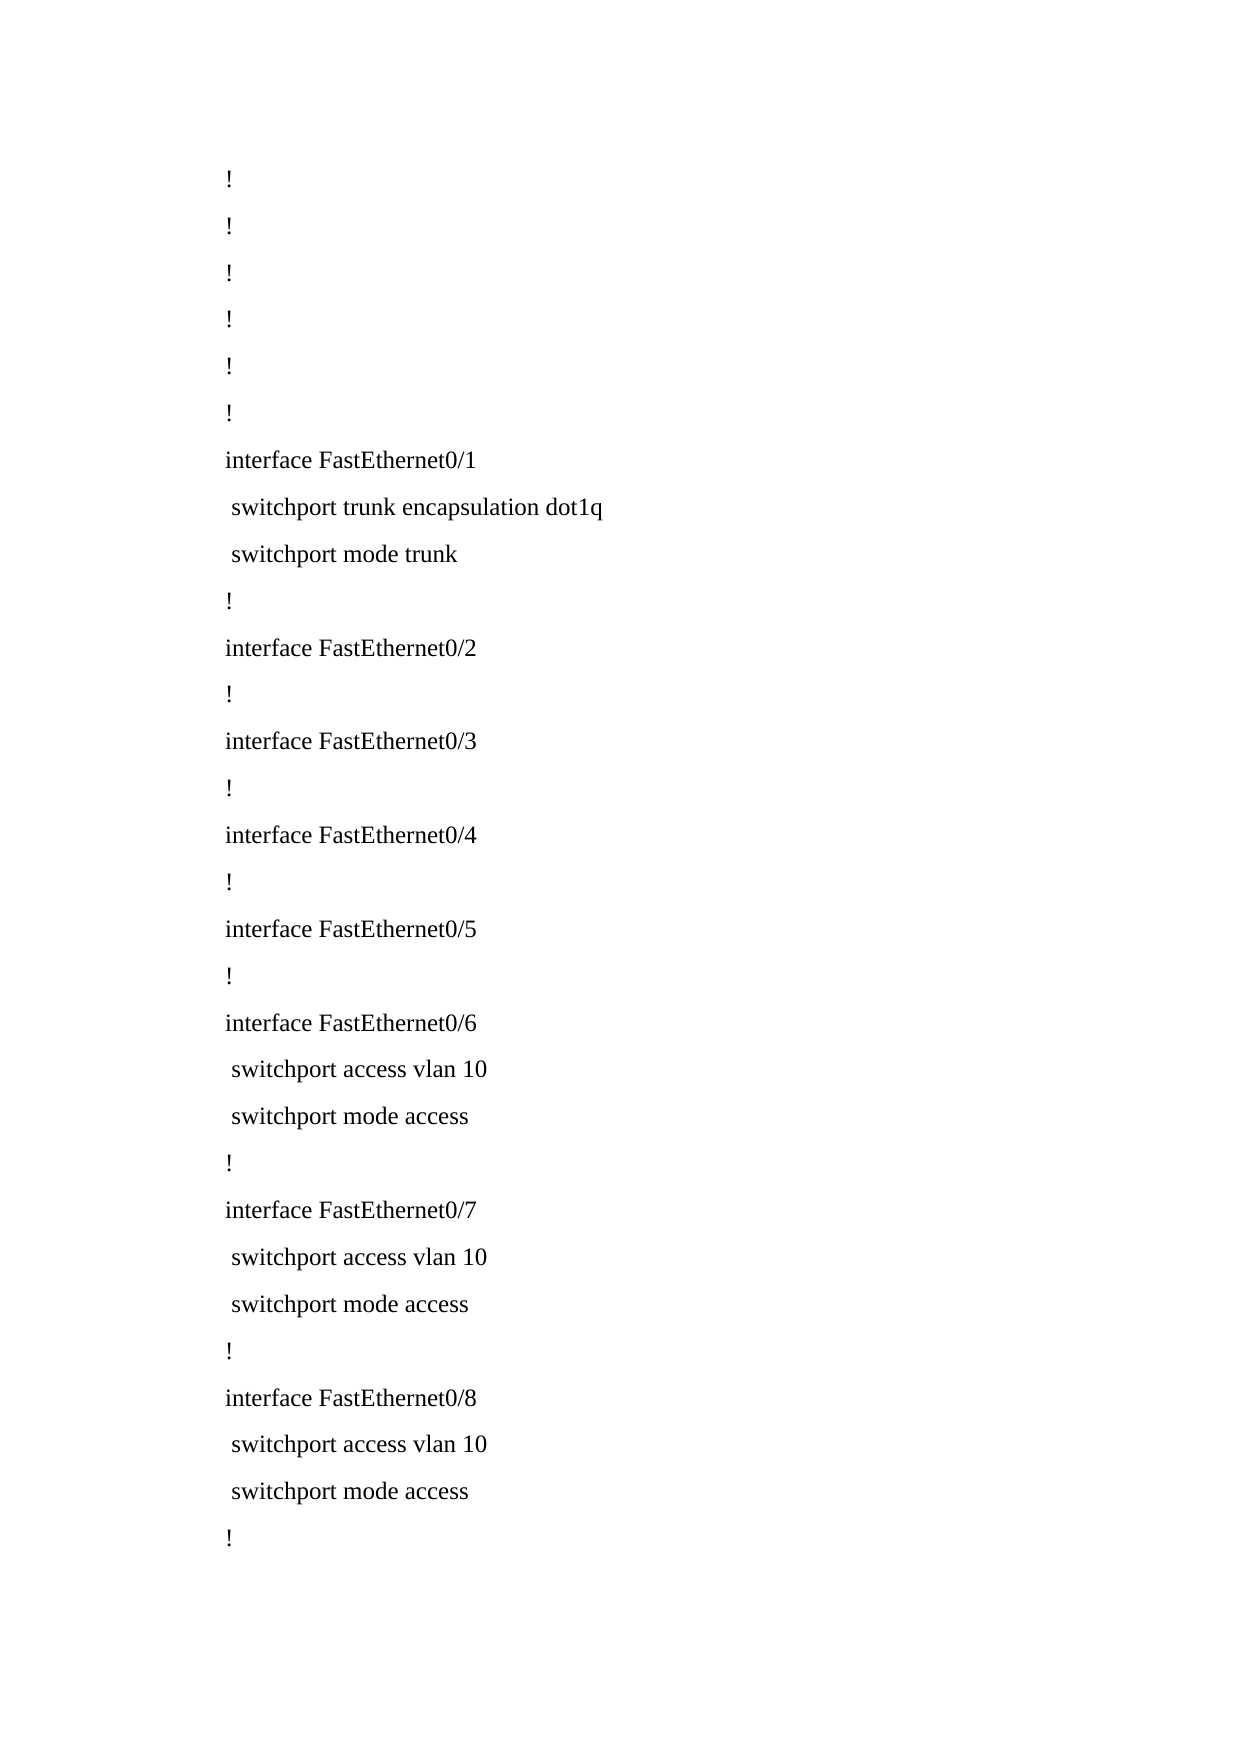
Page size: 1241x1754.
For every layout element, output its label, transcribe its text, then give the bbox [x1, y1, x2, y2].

list interface FastEthernet0/8 [225, 1381, 1053, 1413]
list interface FastEthernet0/4 [225, 818, 1053, 851]
list interface FastEthernet0/5 [225, 912, 1053, 944]
list switchport mode access [225, 1099, 1053, 1132]
list switchport access vlan 10 [225, 1428, 1053, 1460]
list interface FastEthernet0/7 [225, 1193, 1053, 1226]
list ! [225, 256, 1053, 288]
list interface FastEthernet0/6 [225, 1006, 1053, 1038]
list ! [225, 865, 1053, 898]
list interface FastEthernet0/3 [225, 724, 1053, 757]
list ! [225, 162, 1053, 194]
list switchport trunk encapsulation dot1q [225, 490, 1053, 523]
list ! [225, 349, 1053, 382]
list ! [225, 1521, 1053, 1554]
list switchport mode access [225, 1287, 1053, 1319]
list ! [225, 1334, 1053, 1366]
list switchport access vlan 10 [225, 1053, 1053, 1085]
list ! [225, 209, 1053, 241]
list ! [225, 584, 1053, 616]
list ! [225, 1146, 1053, 1179]
list switchport mode trunk [225, 537, 1053, 569]
list interface FastEthernet0/2 [225, 631, 1053, 663]
list ! [225, 678, 1053, 710]
list ! [225, 959, 1053, 991]
list ! [225, 396, 1053, 429]
list ! [225, 771, 1053, 804]
list switchport mode access [225, 1474, 1053, 1507]
list ! [225, 303, 1053, 335]
list interface FastEthernet0/1 [225, 443, 1053, 476]
list switchport access vlan 10 [225, 1240, 1053, 1273]
